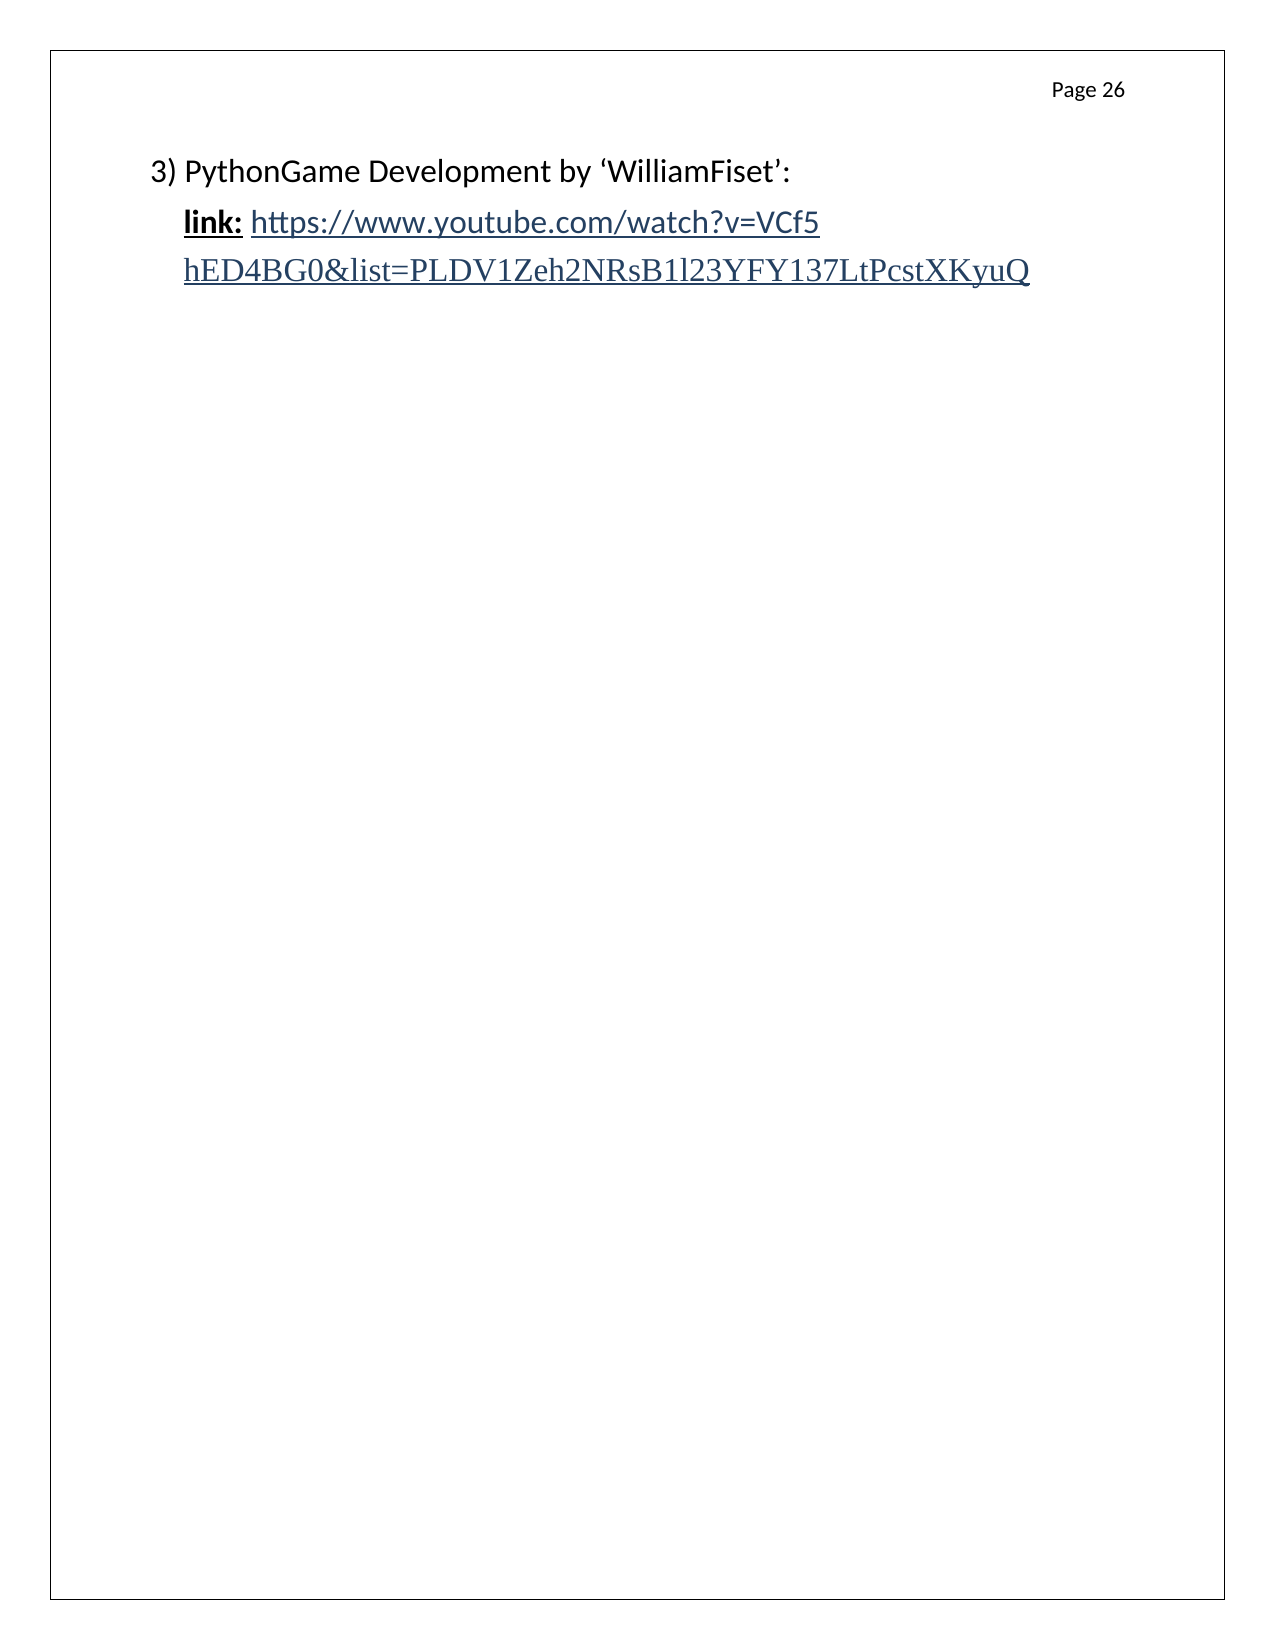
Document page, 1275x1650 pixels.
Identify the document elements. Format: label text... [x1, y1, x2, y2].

text link: https://www.youtube.com/watch?v=VCf5 [150, 212, 1125, 239]
text 3) PythonGame Development by ‘WilliamFiset’: [150, 150, 1125, 191]
text hED4BG0&list=PLDV1Zeh2NRsB1l23YFY137LtPcstXKyuQ [150, 259, 1019, 287]
text hED4BG0&list=PLDV1Zeh2NRsB1l23YFY137LtPcstXKyuQ [979, 259, 1125, 287]
